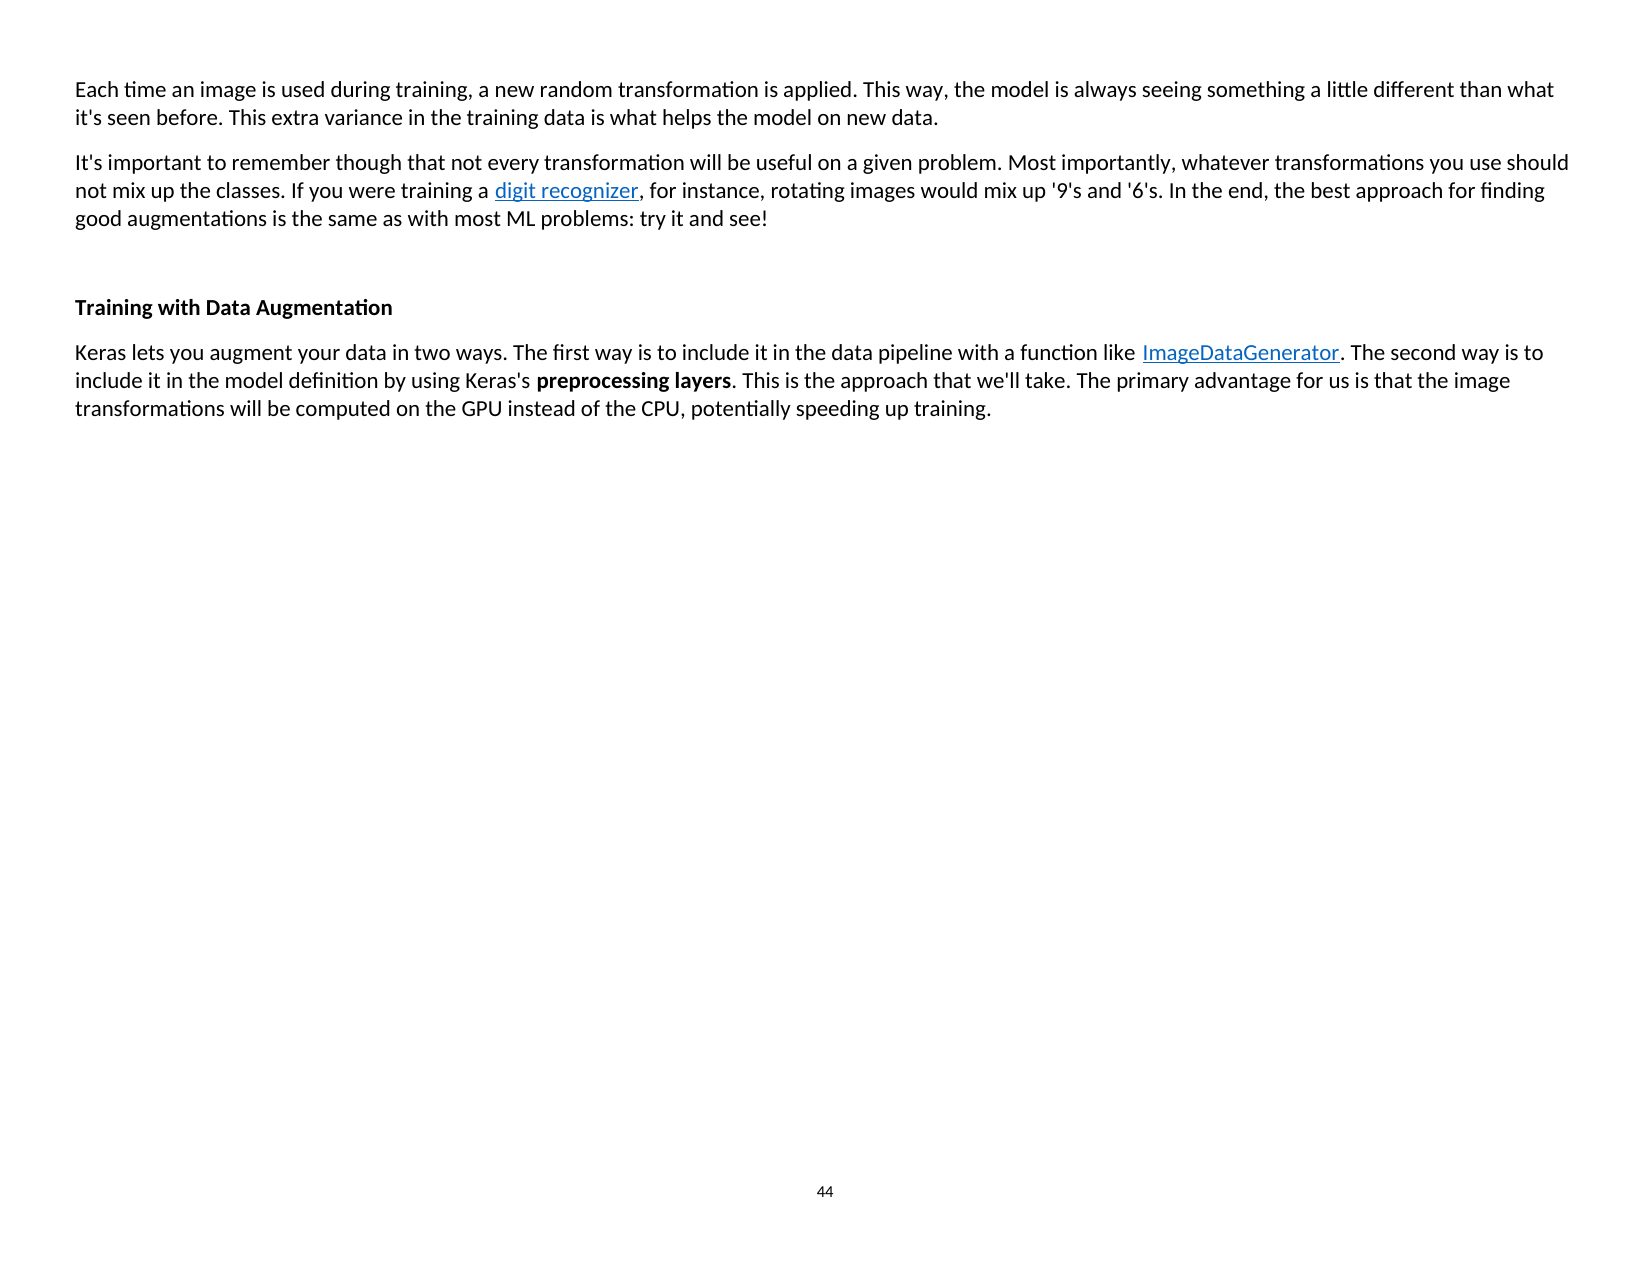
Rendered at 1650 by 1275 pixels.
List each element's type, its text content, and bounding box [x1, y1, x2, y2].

text Training with Data Augmentation [75, 293, 1575, 321]
text It's important to remember though that not every transformation will be useful on a given problem. Most importantly, whatever transformations you use should not mix up the classes. If you were training a digit recognizer, for instance, rotating images would mix up '9's and '6's. In the end, the best approach for finding good augmentations is the same as with most ML problems: try it and see! [75, 148, 1575, 232]
text Each time an image is used during training, a new random transformation is applied. This way, the model is always seeing something a little different than what it's seen before. This extra variance in the training data is what helps the model on new data. [75, 75, 1575, 131]
text Keras lets you augment your data in two ways. The first way is to include it in the data pipeline with a function like ImageDataGenerator. The second way is to include it in the model definition by using Keras's preprocessing layers. This is the approach that we'll take. The primary advantage for us is that the image transformations will be computed on the GPU instead of the CPU, potentially speeding up training. [75, 338, 1575, 422]
